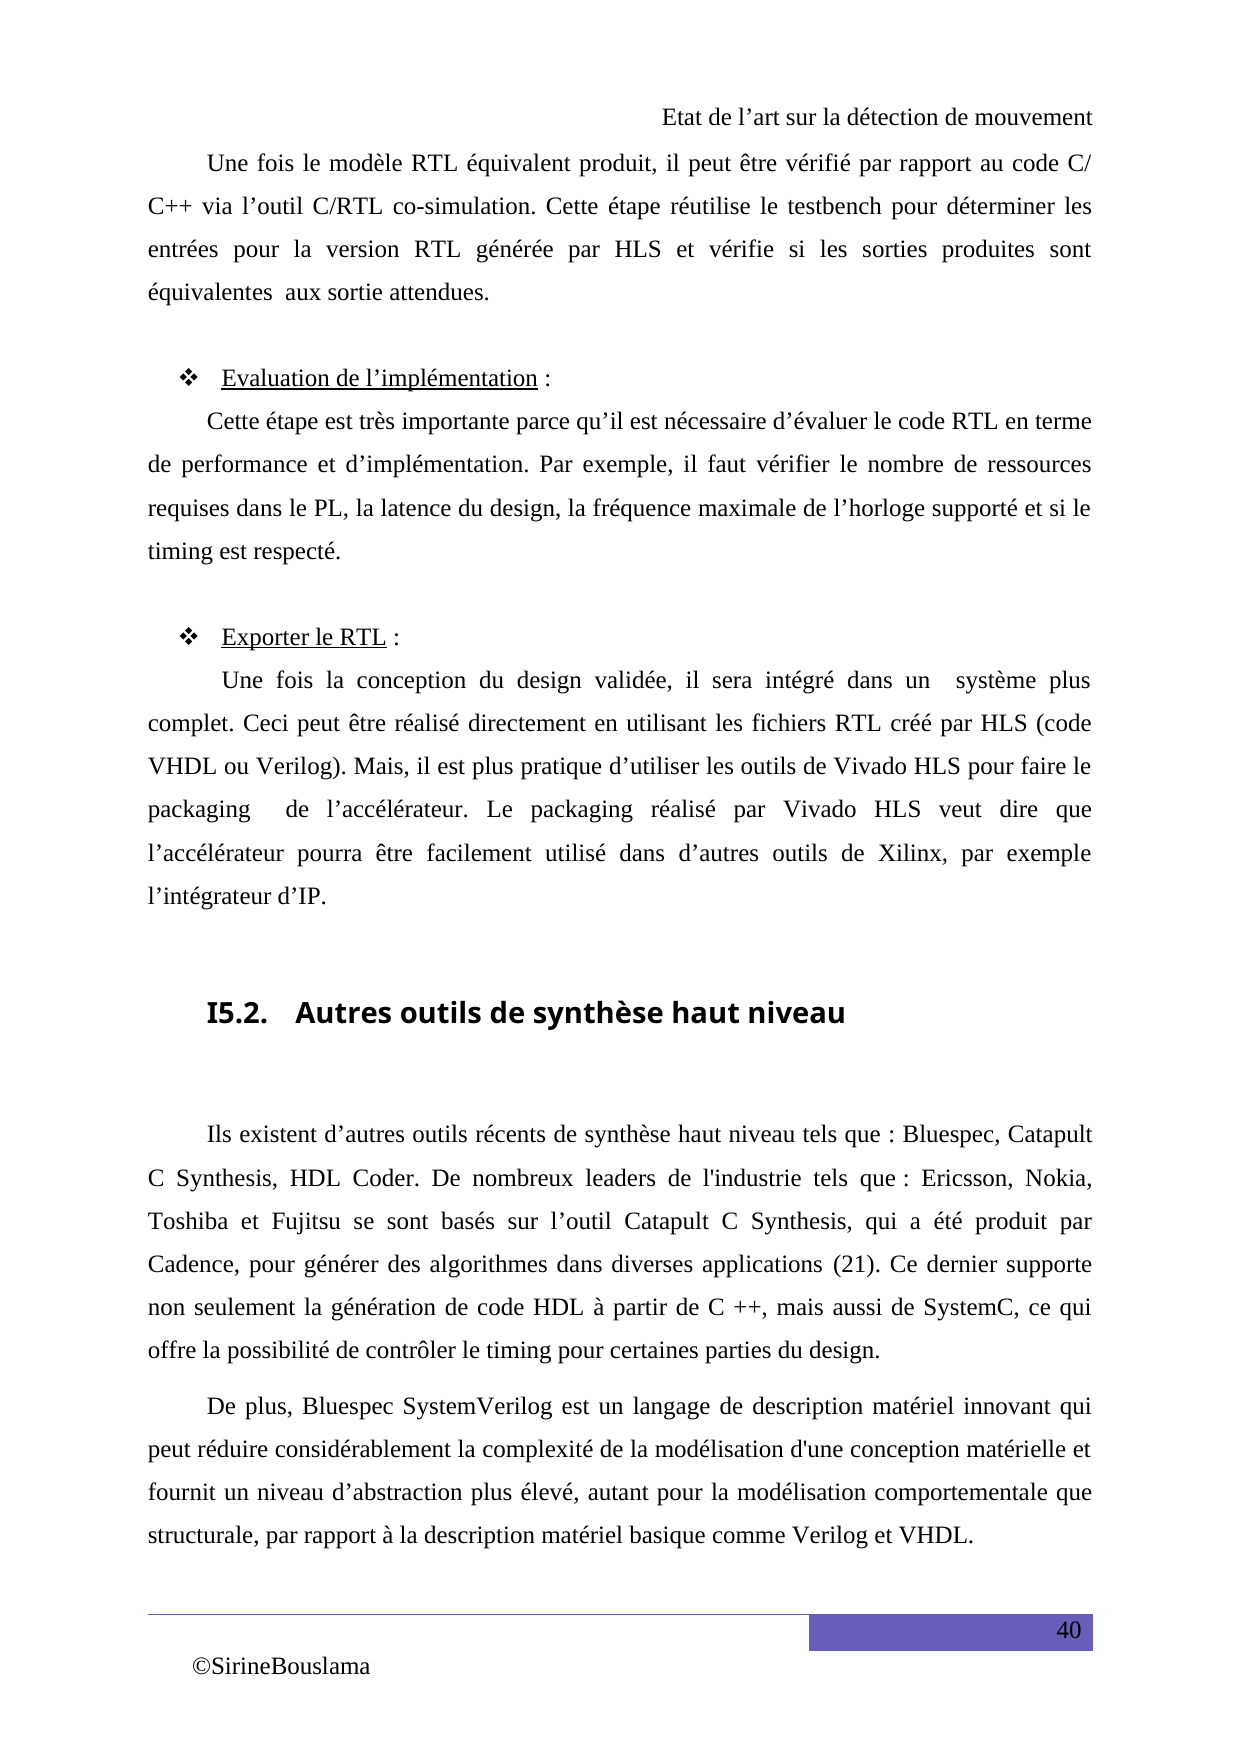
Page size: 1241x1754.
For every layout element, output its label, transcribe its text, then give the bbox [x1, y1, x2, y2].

list Exporter le RTL : [162, 622, 1093, 651]
subtitle Autres outils de synthèse haut niveau [207, 992, 1093, 1032]
list Cette étape est très importante parce qu’il est nécessaire d’évaluer le code RTL en terme de performance et d’implémentation. Par exemple, il faut vérifier le nombre de ressources requises dans le PL, la latence du design, la fréquence maximale de l’horloge supporté et si le timing est respecté. [148, 406, 1093, 564]
text De plus, Bluespec SystemVerilog est un langage de description matériel innovant qui peut réduire considérablement la complexité de la modélisation d'une conception matérielle et fournit un niveau d’abstraction plus élevé, autant pour la modélisation comportementale que structurale, par rapport à la description matériel basique comme Verilog et VHDL. [148, 1391, 1093, 1549]
text Ils existent d’autres outils récents de synthèse haut niveau tels que : Bluespec, Catapult C Synthesis, HDL Coder. De nombreux leaders de l'industrie tels que : Ericsson, Nokia, Toshiba et Fujitsu se sont basés sur l’outil Catapult C Synthesis, qui a été produit par Cadence, pour générer des algorithmes dans diverses applications. Ce dernier supporte non seulement la génération de code HDL à partir de C ++, mais aussi de SystemC, ce qui offre la possibilité de contrôler le timing pour certaines parties du design. [148, 1119, 1093, 1364]
list Evaluation de l’implémentation : [162, 363, 1093, 392]
list Une fois le modèle RTL équivalent produit, il peut être vérifié par rapport au code C/ C++ via l’outil C/RTL co-simulation. Cette étape réutilise le testbench pour déterminer les entrées pour la version RTL générée par HLS et vérifie si les sorties produites sont équivalentes aux sortie attendues. [148, 148, 1093, 306]
list Une fois la conception du design validée, il sera intégré dans un système plus complet. Ceci peut être réalisé directement en utilisant les fichiers RTL créé par HLS (code VHDL ou Verilog). Mais, il est plus pratique d’utiliser les outils de Vivado HLS pour faire le packaging de l’accélérateur. Le packaging réalisé par Vivado HLS veut dire que l’accélérateur pourra être facilement utilisé dans d’autres outils de Xilinx, par exemple l’intégrateur d’IP. [148, 665, 1093, 909]
